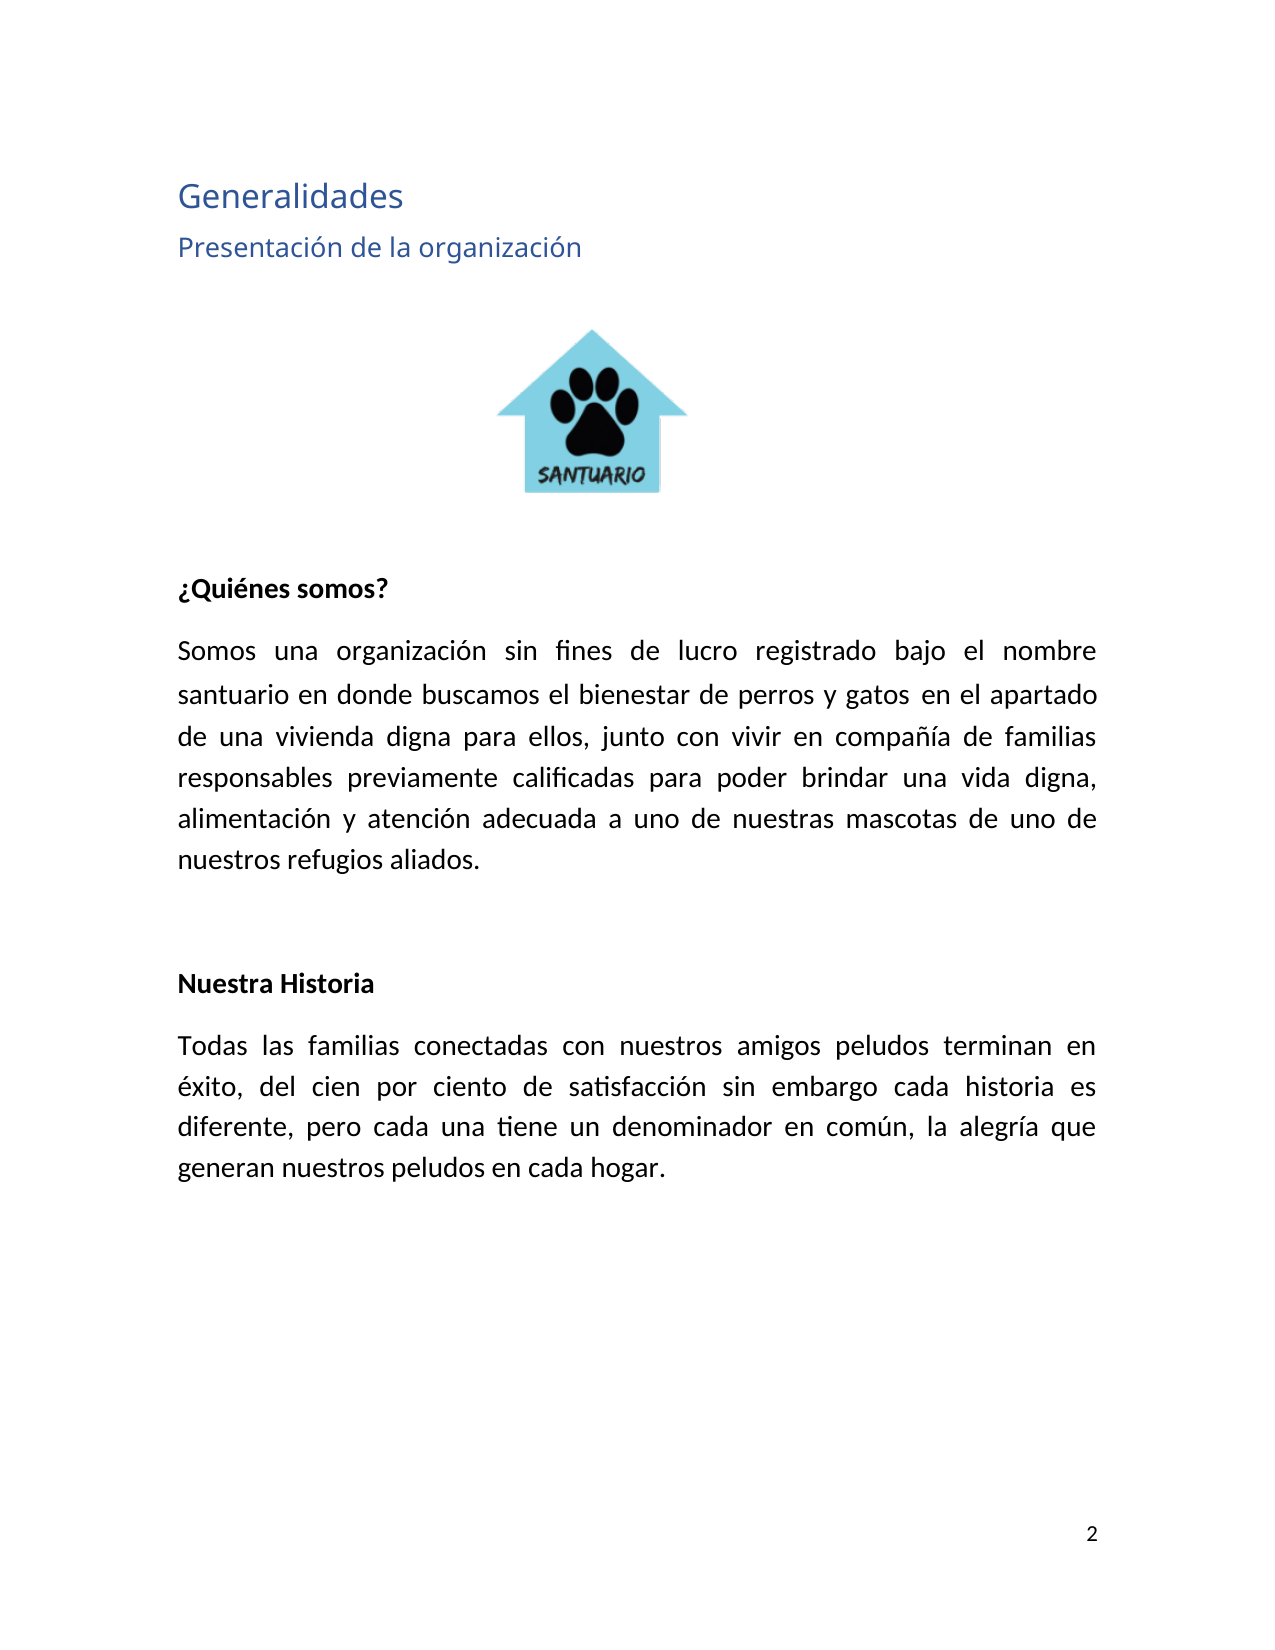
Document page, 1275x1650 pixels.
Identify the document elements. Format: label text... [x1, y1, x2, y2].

text Nuestra Historia [177, 965, 1098, 1001]
subtitle Presentación de la organización [177, 229, 1098, 266]
text Somos una organización sin fines de lucro registrado bajo el nombre santuario en donde buscamos el bienestar de perros y gatos en el apartado de una vivienda digna para ellos, junto con vivir en compañía de familias responsables previamente calificadas para poder brindar una vida digna, alimentación y atención adecuada a uno de nuestras mascotas de uno de nuestros refugios aliados. [177, 632, 1098, 877]
picture [460, 281, 745, 560]
text Todas las familias conectadas con nuestros amigos peludos terminan en éxito, del cien por ciento de satisfacción sin embargo cada historia es diferente, pero cada una tiene un denominador en común, la alegría que generan nuestros peludos en cada hogar. [177, 1027, 1098, 1185]
subtitle Generalidades [177, 173, 1098, 218]
